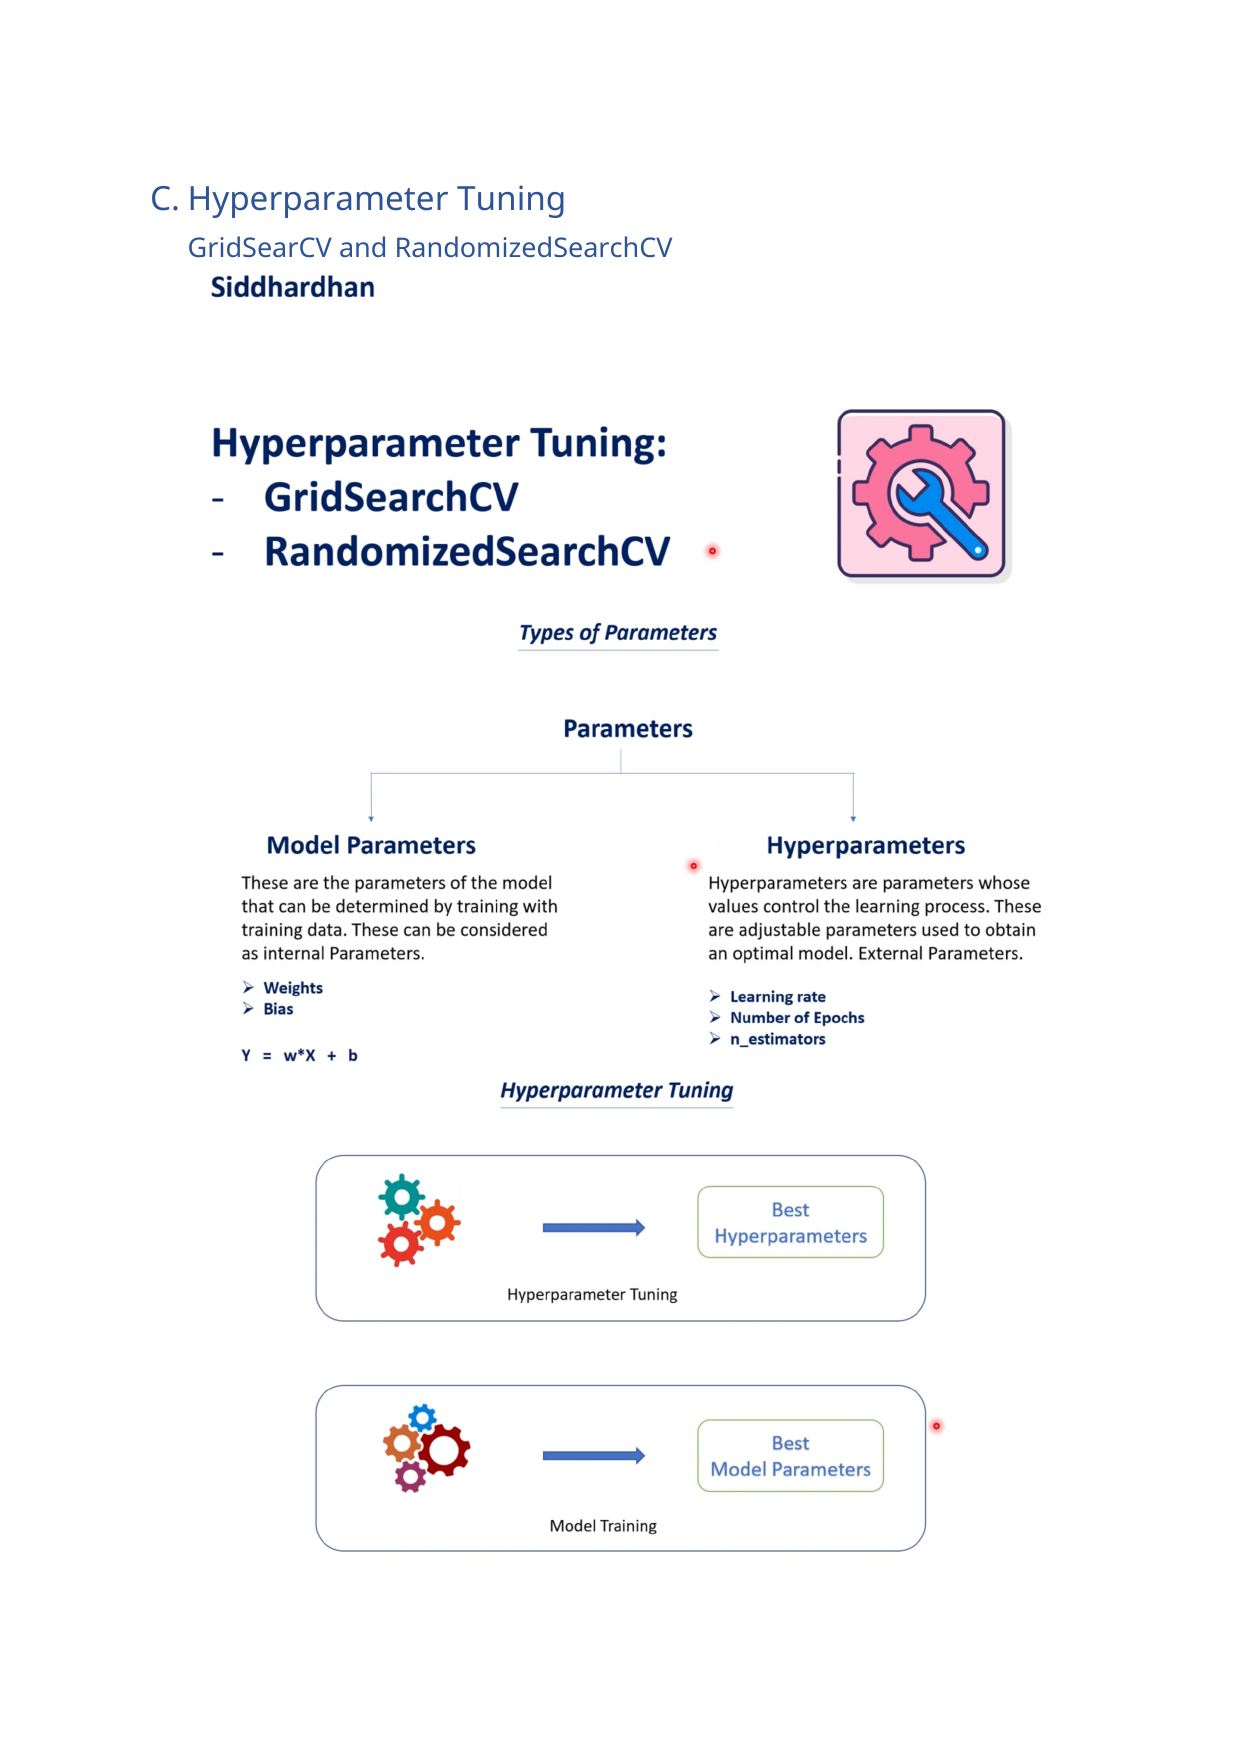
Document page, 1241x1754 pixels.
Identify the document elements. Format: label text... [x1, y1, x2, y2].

subtitle Hyperparameter Tuning [150, 175, 1090, 220]
picture [150, 267, 1091, 596]
picture [150, 1073, 1091, 1562]
subtitle GridSearCV and RandomizedSearchCV [187, 228, 1090, 265]
picture [150, 614, 1091, 1072]
